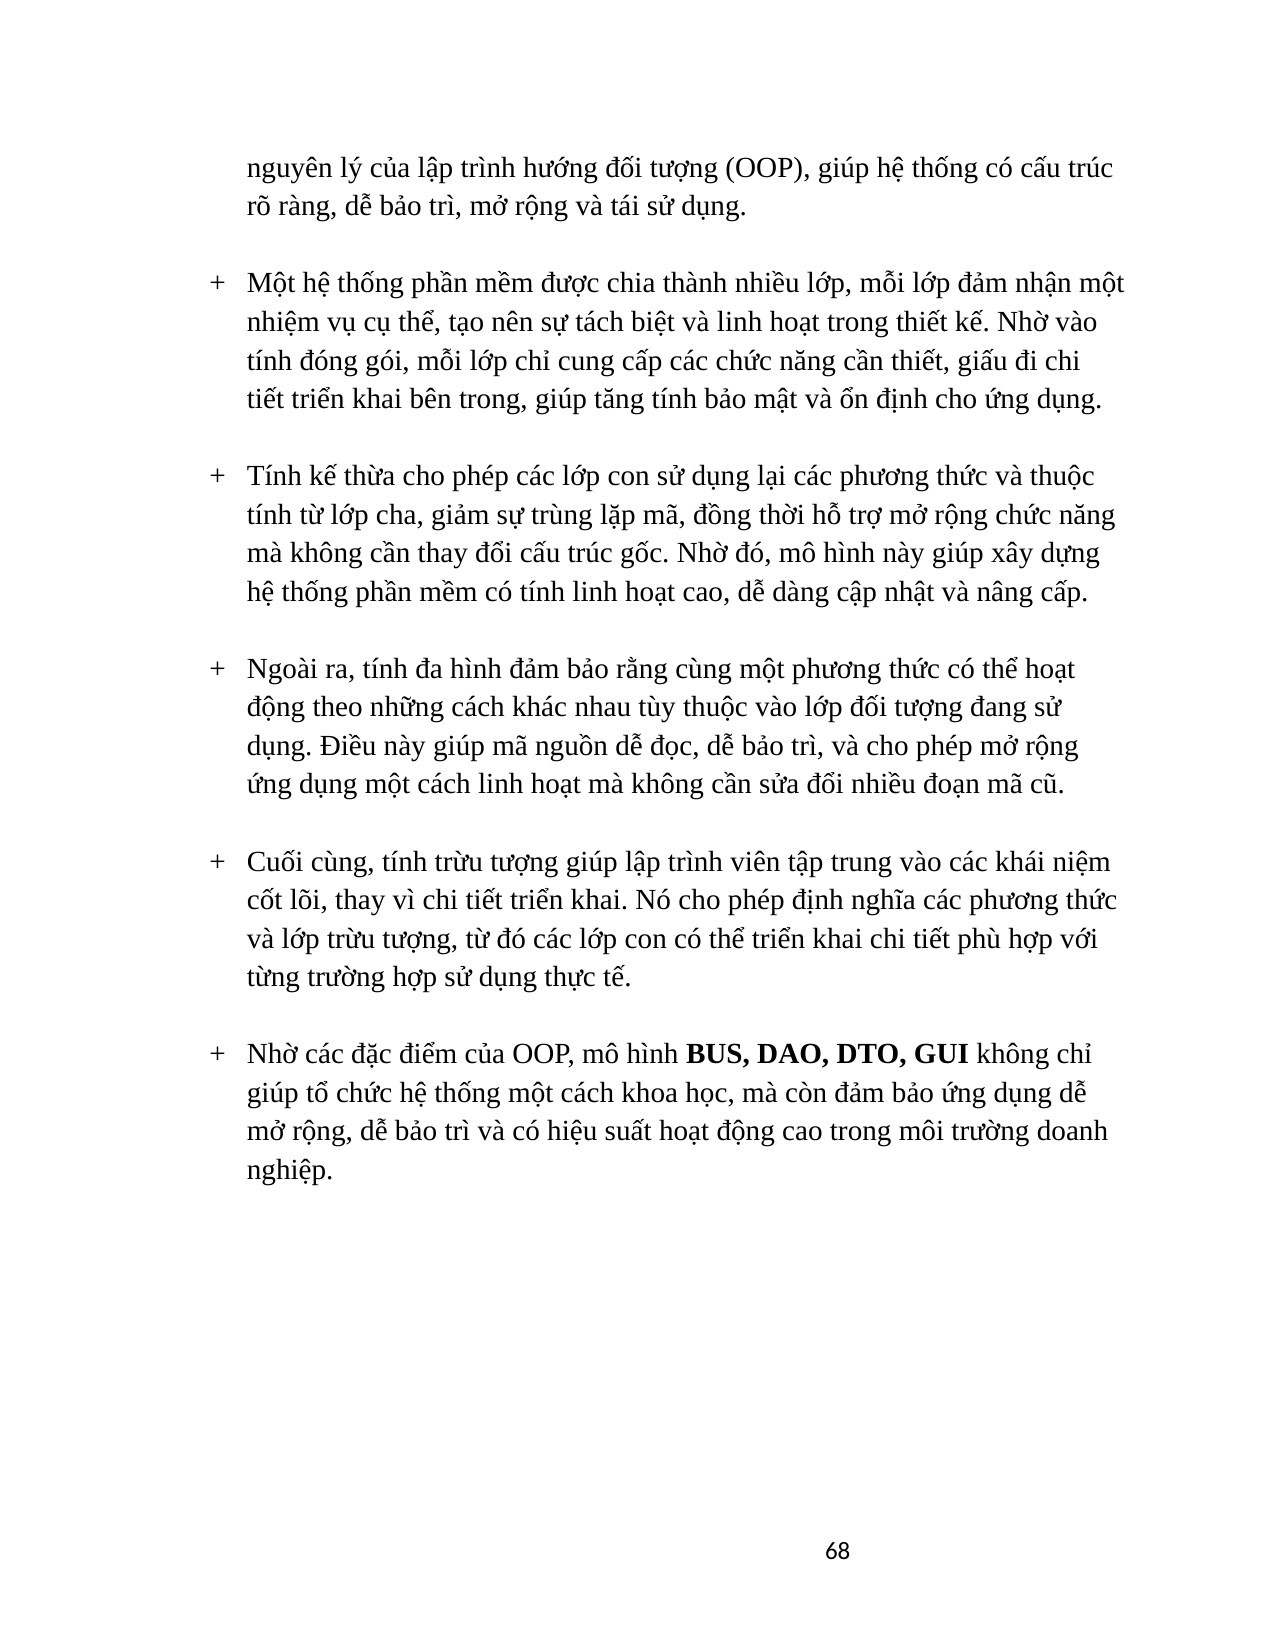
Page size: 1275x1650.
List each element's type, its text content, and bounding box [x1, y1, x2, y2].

list Ngoài ra, tính đa hình đảm bảo rằng cùng một phương thức có thể hoạt động theo những cách khác nhau tùy thuộc vào lớp đối tượng đang sử dụng. Điều này giúp mã nguồn dễ đọc, dễ bảo trì, và cho phép mở rộng ứng dụng một cách linh hoạt mà không cần sửa đổi nhiều đoạn mã cũ. [209, 651, 1125, 800]
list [209, 150, 1125, 222]
list Nhờ các đặc điểm của OOP, mô hình BUS, DAO, DTO, GUI không chỉ giúp tổ chức hệ thống một cách khoa học, mà còn đảm bảo ứng dụng dễ mở rộng, dễ bảo trì và có hiệu suất hoạt động cao trong môi trường doanh nghiệp. [209, 1036, 1125, 1186]
list Cuối cùng, tính trừu tượng giúp lập trình viên tập trung vào các khái niệm cốt lõi, thay vì chi tiết triển khai. Nó cho phép định nghĩa các phương thức và lớp trừu tượng, từ đó các lớp con có thể triển khai chi tiết phù hợp với từng trường hợp sử dụng thực tế. [209, 844, 1125, 993]
list Tính kế thừa cho phép các lớp con sử dụng lại các phương thức và thuộc tính từ lớp cha, giảm sự trùng lặp mã, đồng thời hỗ trợ mở rộng chức năng mà không cần thay đổi cấu trúc gốc. Nhờ đó, mô hình này giúp xây dựng hệ thống phần mềm có tính linh hoạt cao, dễ dàng cập nhật và nâng cấp. [209, 458, 1125, 607]
list Một hệ thống phần mềm được chia thành nhiều lớp, mỗi lớp đảm nhận một nhiệm vụ cụ thể, tạo nên sự tách biệt và linh hoạt trong thiết kế. Nhờ vào tính đóng gói, mỗi lớp chỉ cung cấp các chức năng cần thiết, giấu đi chi tiết triển khai bên trong, giúp tăng tính bảo mật và ổn định cho ứng dụng. [209, 266, 1125, 415]
